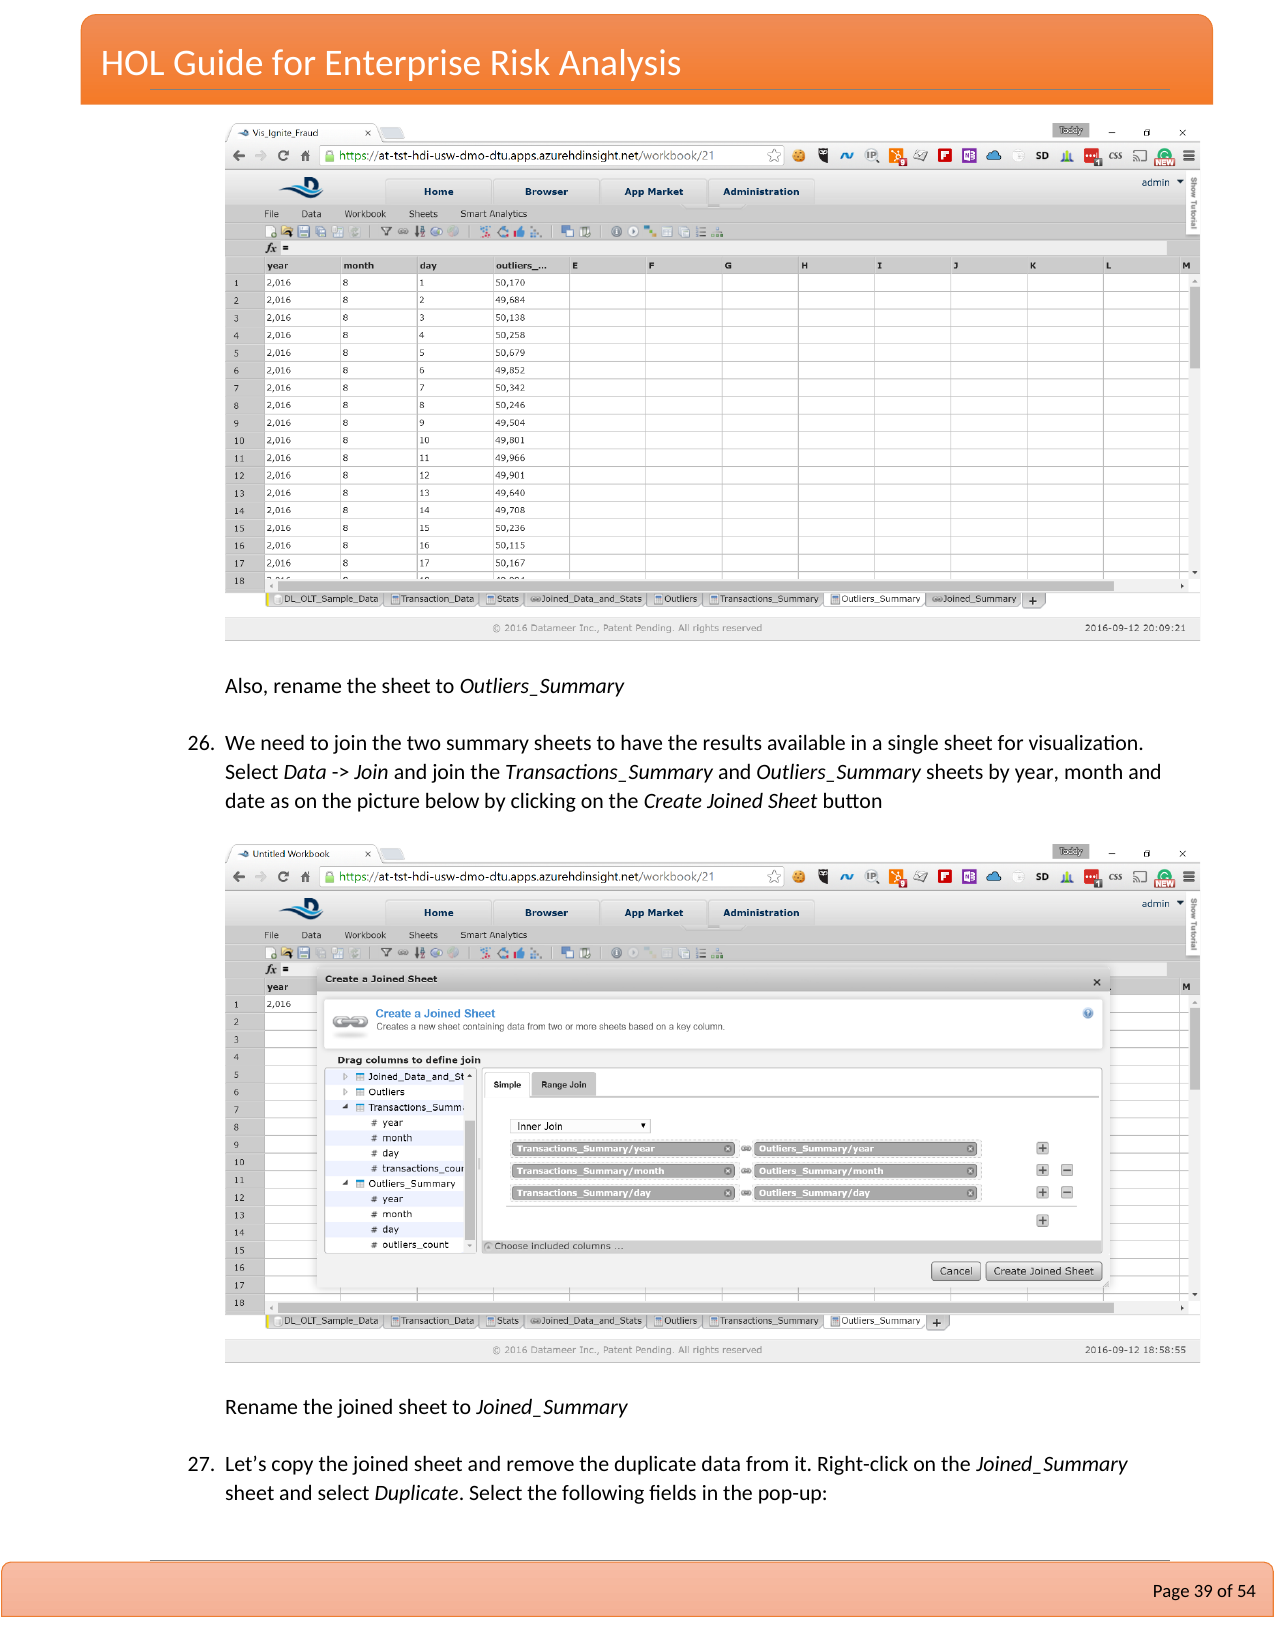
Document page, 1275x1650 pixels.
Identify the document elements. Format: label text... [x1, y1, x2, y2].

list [187, 1451, 1170, 1535]
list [187, 123, 1170, 727]
picture [225, 123, 1200, 641]
picture [225, 844, 1200, 1363]
